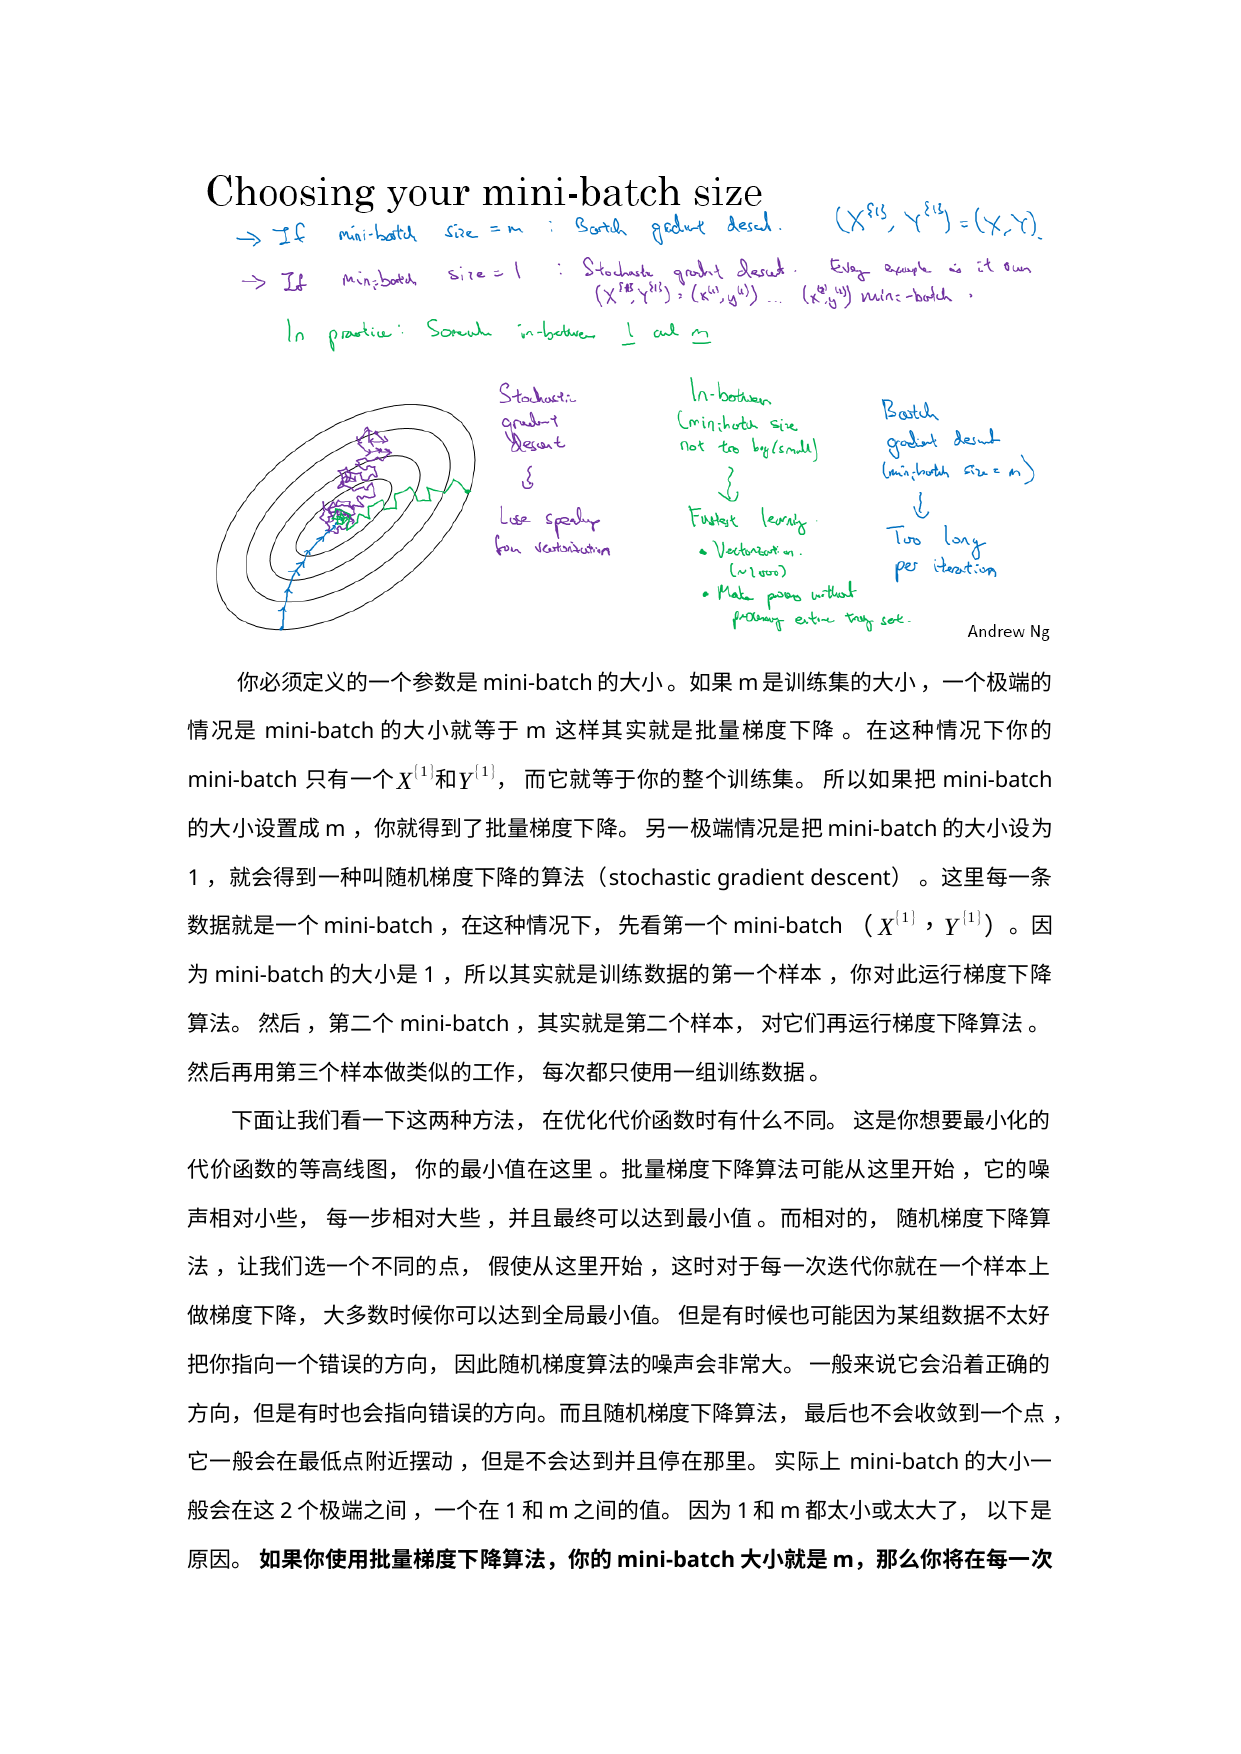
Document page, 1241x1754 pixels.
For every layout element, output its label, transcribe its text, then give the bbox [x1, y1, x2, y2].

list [187, 1103, 1053, 1574]
list 你必须定义的一个参数是mini-batch的大小 。如果m是训练集的大小 ，一个极端的情况是 mini-batch的大小就等于m 这样其实就是批量梯度下降 。在这种情况下你的mini-batch 只有一个和， 而它就等于你的整个训练集。 所以如果把mini-batch的大小设置成m ，你就得到了批量梯度下降。 另一极端情况是把mini-batch的大小设为1 ，就会得到一种叫随机梯度下降的算法（stochastic gradient descent） 。这里每一条数据就是一个mini-batch ，在这种情况下， 先看第一个mini-batch 。因为mini-batch的大小是1 ，所以其实就是训练数据的第一个样本 ，你对此运行梯度下降算法。 然后 ，第二个mini-batch ，其实就是第二个样本， 对它们再运行梯度下降算法 。然后再用第三个样本做类似的工作， 每次都只使用一组训练数据 。 [187, 664, 1053, 1087]
picture [187, 162, 1053, 642]
